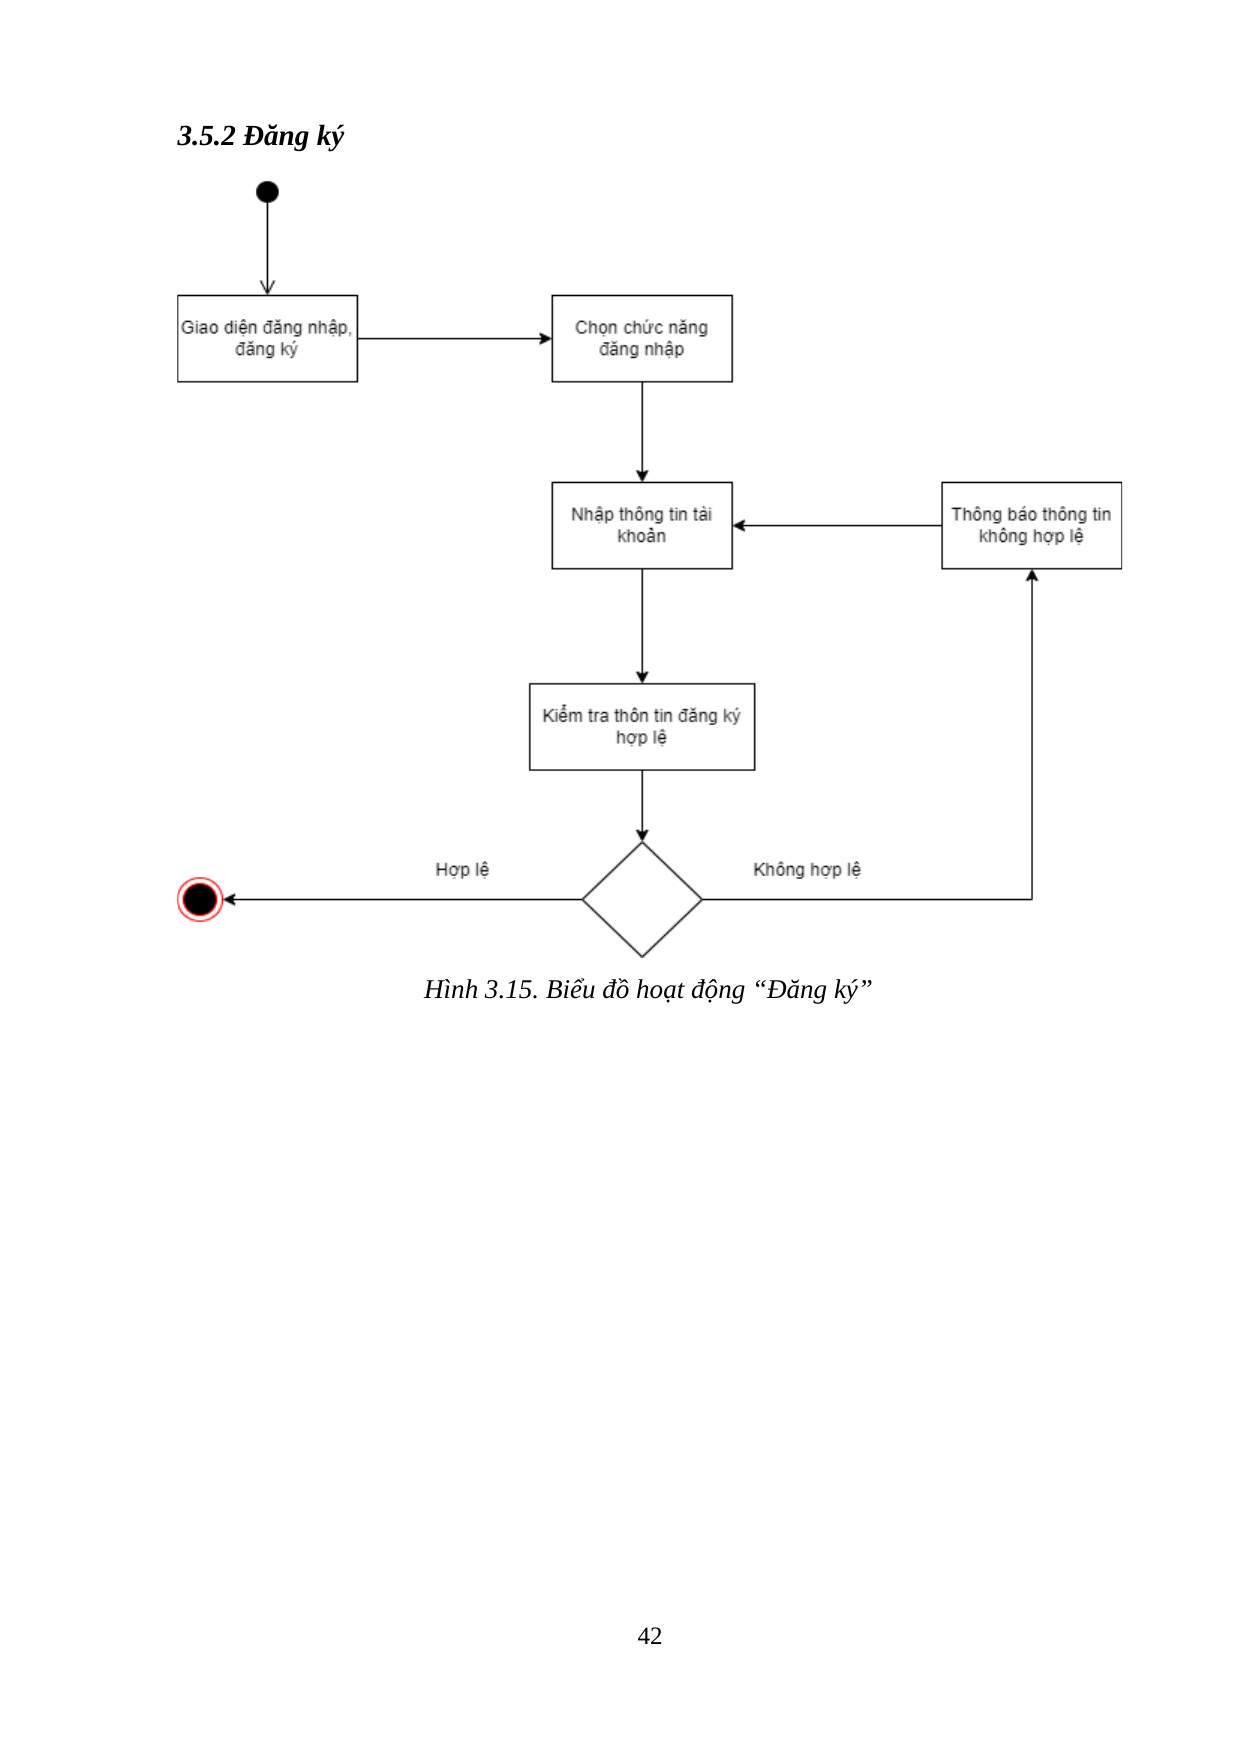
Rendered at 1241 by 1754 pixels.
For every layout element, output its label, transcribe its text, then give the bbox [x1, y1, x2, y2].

subtitle 3.5.2 Đăng ký [177, 118, 1122, 152]
text Hình 3.15. Biểu đồ hoạt động “Đăng ký” [177, 973, 1122, 1004]
picture [177, 167, 1123, 958]
